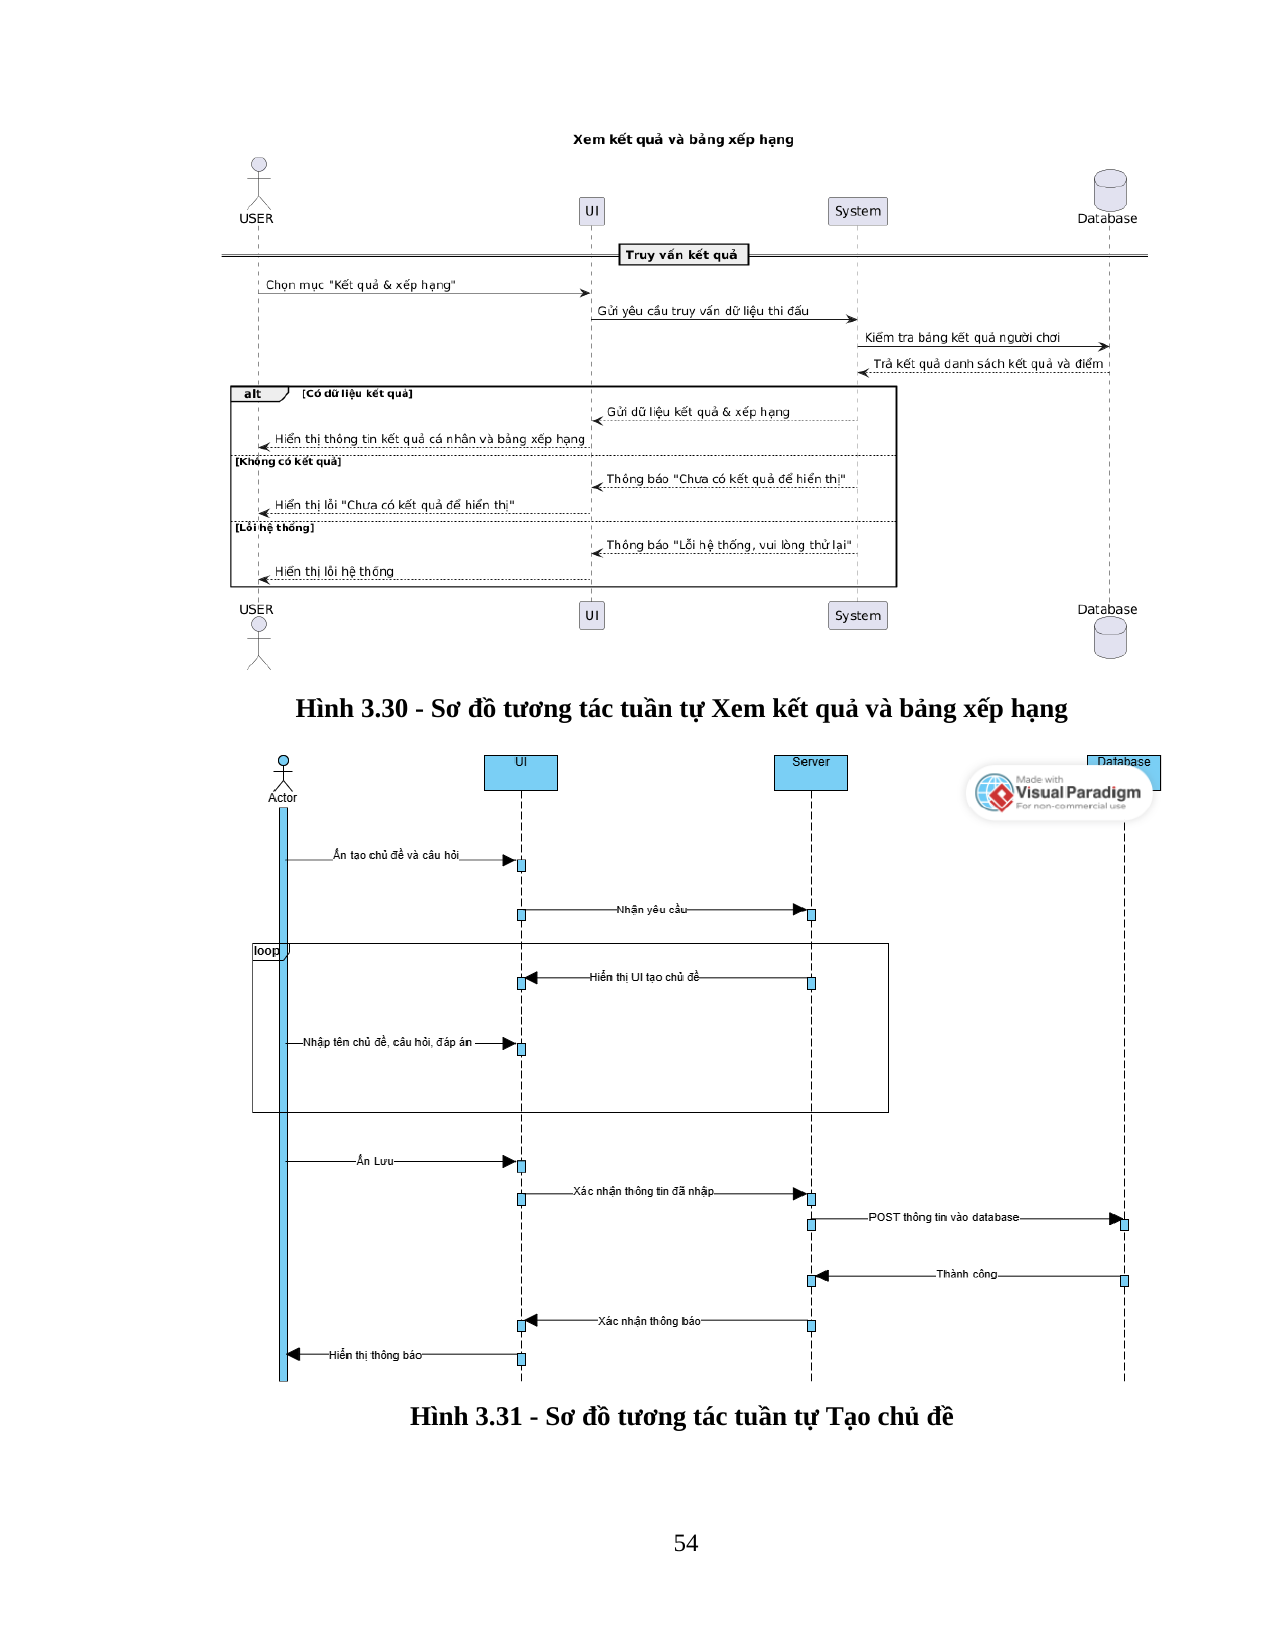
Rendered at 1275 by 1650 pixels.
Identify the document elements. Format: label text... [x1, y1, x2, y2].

picture [252, 755, 1162, 1382]
text Hình 3.31 - Sơ đồ tương tác tuần tự Tạo chủ đề [207, 1401, 1157, 1432]
picture [221, 118, 1152, 674]
text Hình 3.30 - Sơ đồ tương tác tuần tự Xem kết quả và bảng xếp hạng [207, 692, 1157, 723]
